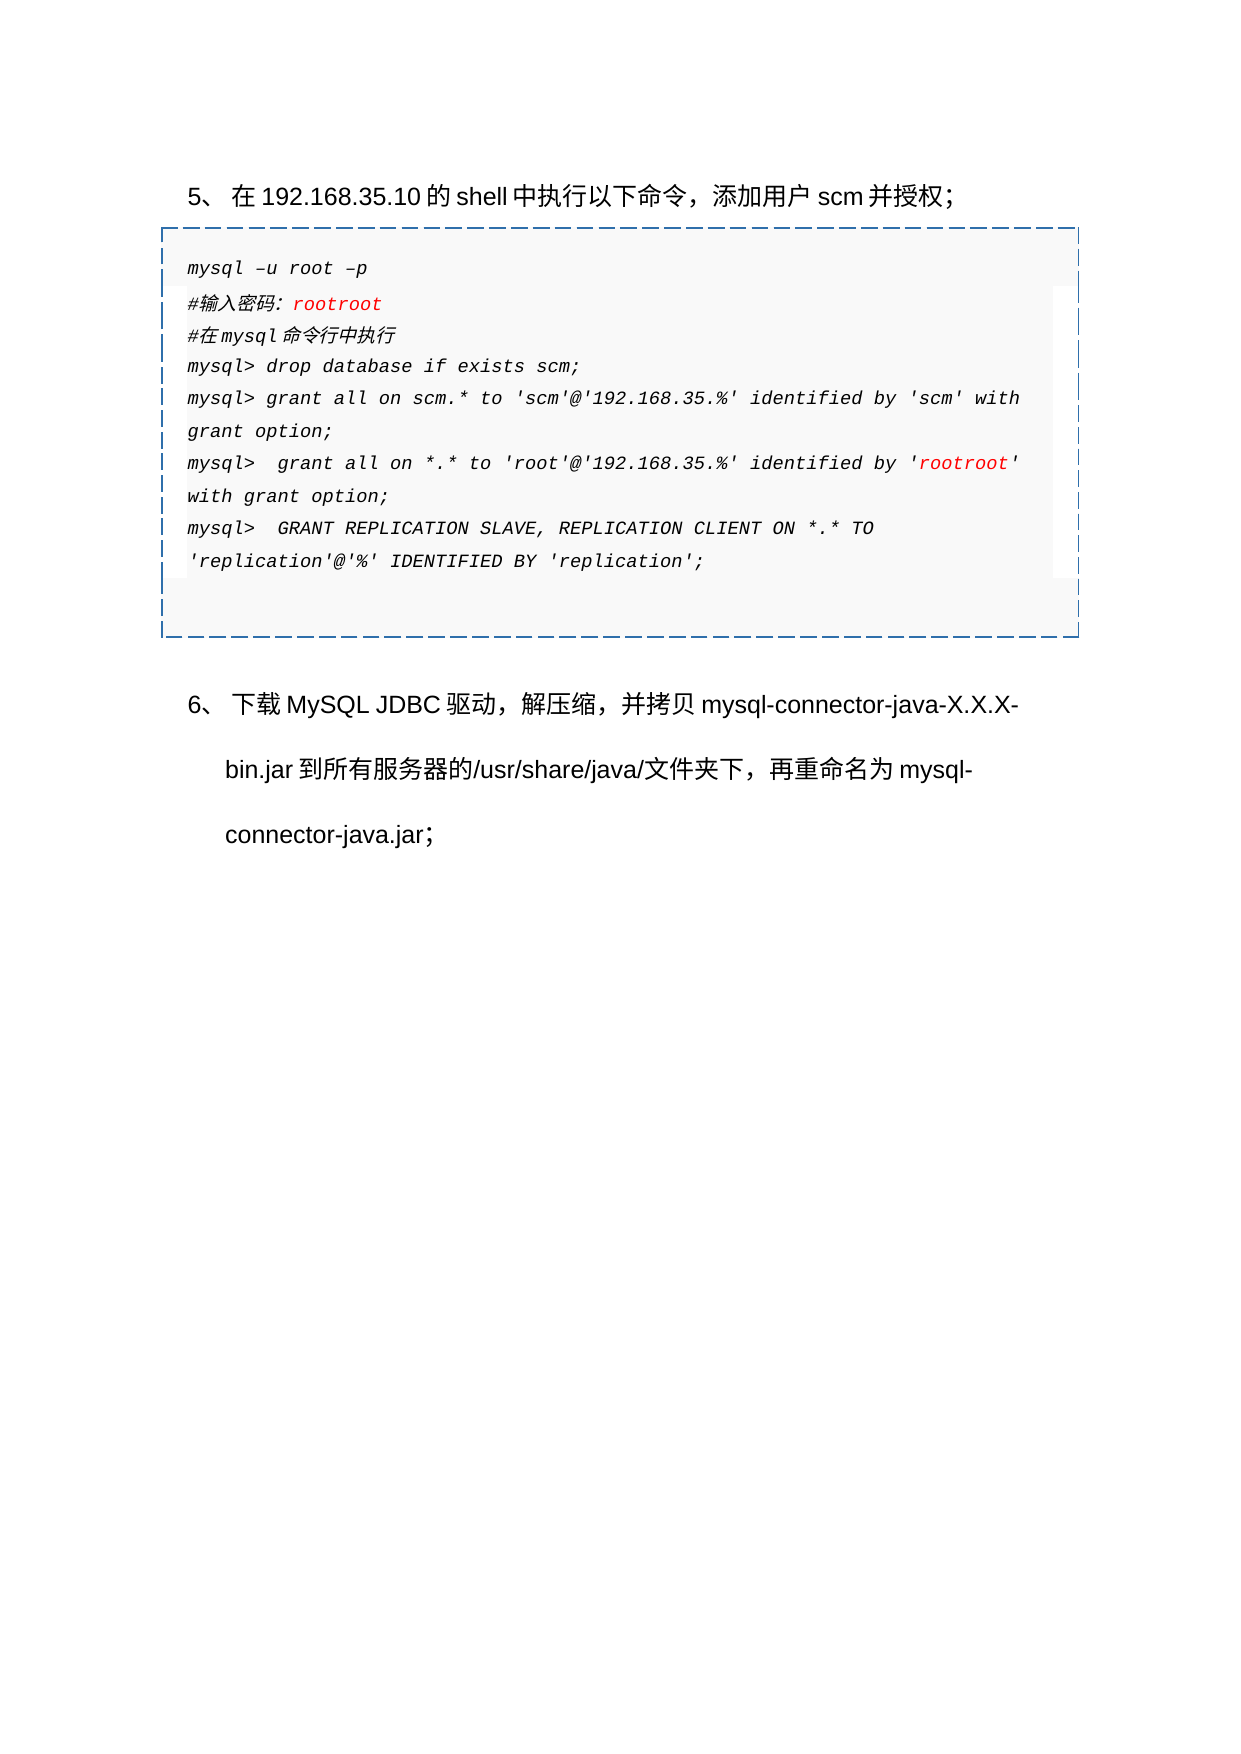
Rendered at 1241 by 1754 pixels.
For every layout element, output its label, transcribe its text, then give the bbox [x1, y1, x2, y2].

text #输入密码：rootroot [187, 286, 1053, 318]
text mysql> grant all on scm.* to 'scm'@'192.168.35.%' identified by 'scm' with grant option; [187, 383, 1053, 448]
text #在mysql命令行中执行 [187, 318, 1053, 351]
text mysql –u root –p [161, 227, 1079, 286]
list 下载MySQL JDBC驱动，解压缩，并拷贝mysql-connector-java-X.X.X-bin.jar到所有服务器的/usr/share/java/文件夹下，再重命名为mysql-connector-java.jar； [187, 670, 1053, 865]
text mysql> GRANT REPLICATION SLAVE, REPLICATION CLIENT ON *.* TO 'replication'@'%' IDENTIFIED BY 'replication'; [187, 513, 1053, 552]
text mysql> drop database if exists scm; [187, 351, 1053, 383]
text mysql> grant all on *.* to 'root'@'192.168.35.%' identified by 'rootroot' with grant option; [187, 448, 1053, 513]
list 在192.168.35.10的shell中执行以下命令，添加用户scm并授权； [187, 162, 1053, 227]
